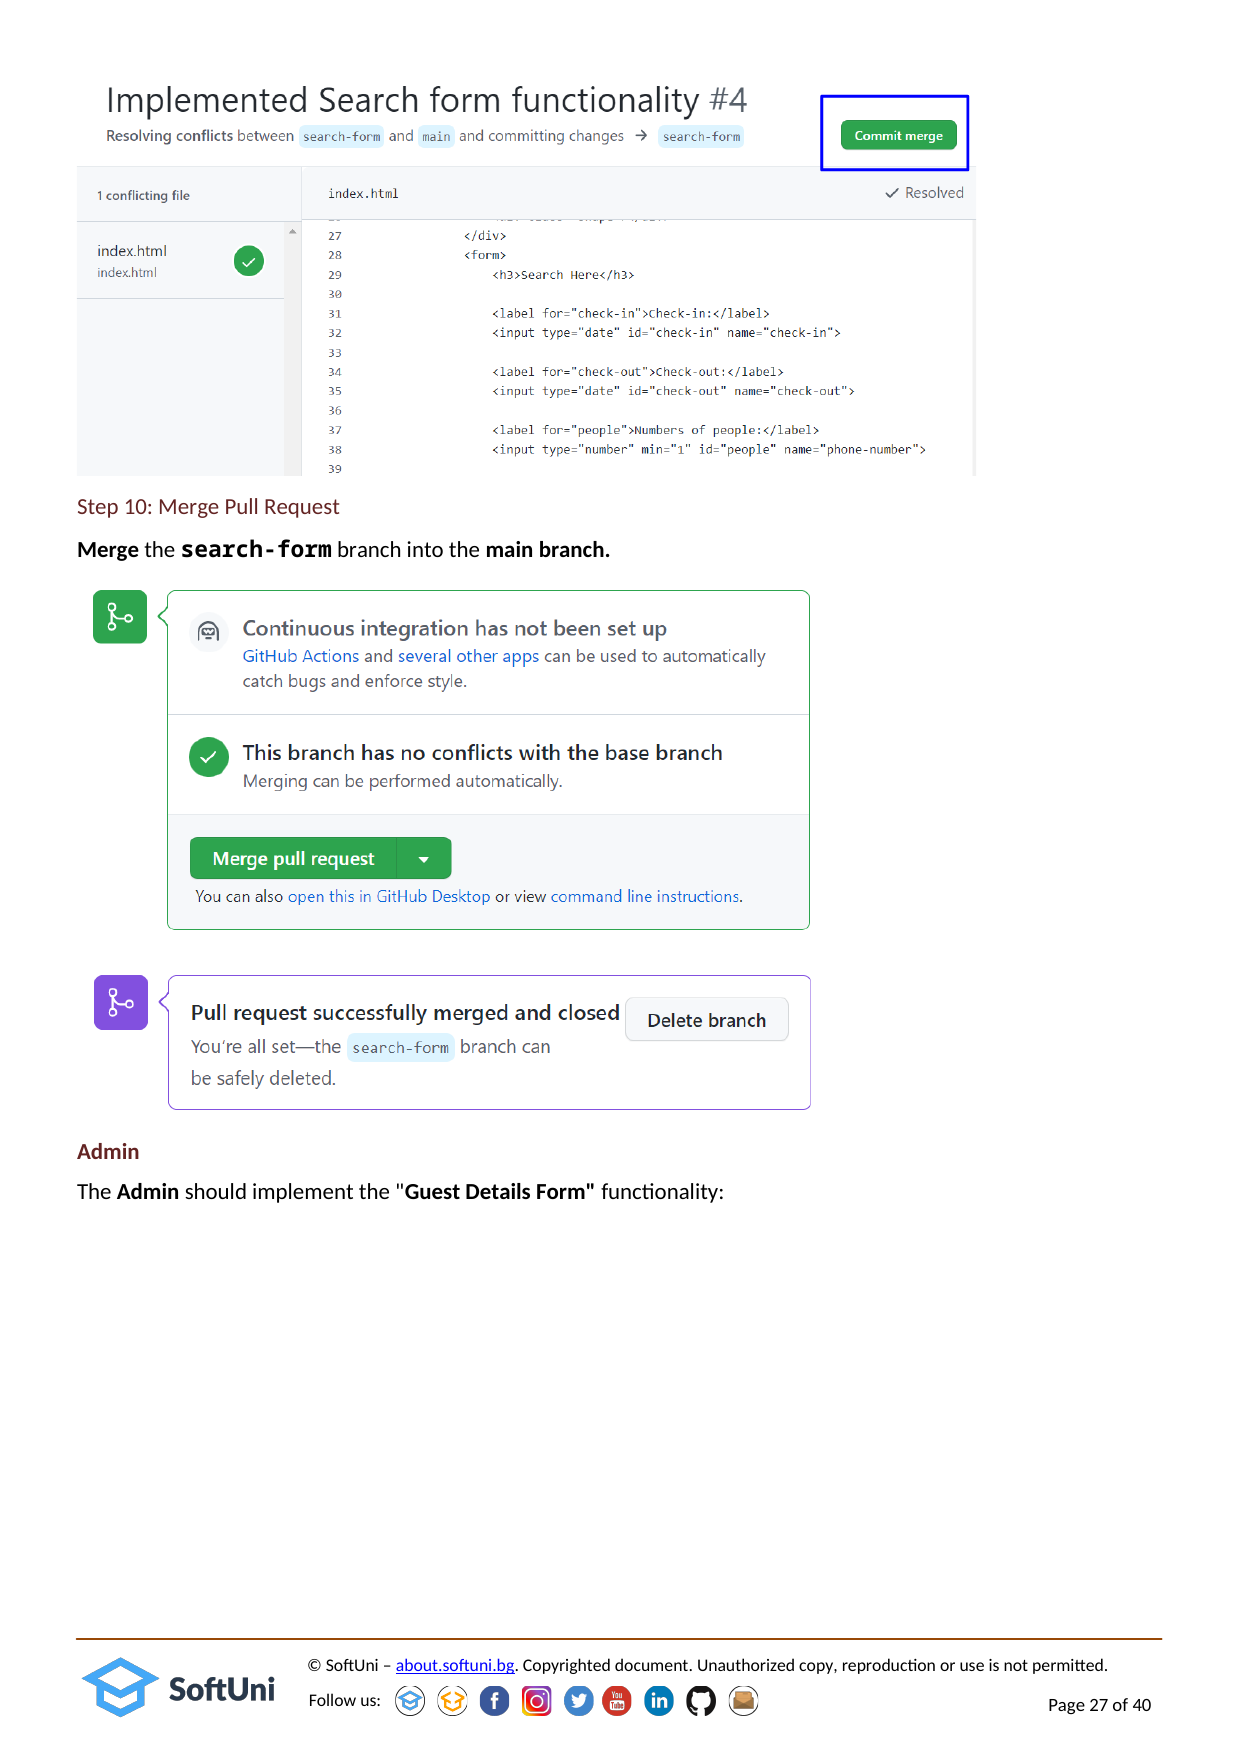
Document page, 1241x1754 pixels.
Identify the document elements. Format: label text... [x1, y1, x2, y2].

picture [686, 1686, 716, 1716]
picture [522, 1686, 552, 1716]
picture [76, 65, 977, 476]
subtitle Admin [77, 1137, 1163, 1165]
picture [658, 1698, 667, 1707]
picture [728, 1686, 759, 1716]
picture [644, 1686, 651, 1694]
picture [395, 1686, 425, 1716]
picture [644, 1707, 653, 1716]
picture [479, 1686, 510, 1716]
picture [437, 1686, 468, 1716]
text Merge the search-form branch into the main branch. [77, 533, 1163, 564]
picture [665, 1707, 674, 1716]
picture [667, 1686, 674, 1694]
text The Admin should implement the "Guest Details Form" functionality: [77, 1177, 1163, 1205]
picture [564, 1686, 594, 1716]
subtitle Step 10: Merge Pull Request [77, 492, 1163, 520]
picture [602, 1686, 632, 1716]
picture [76, 953, 819, 1121]
picture [75, 1651, 281, 1723]
picture [76, 581, 819, 937]
